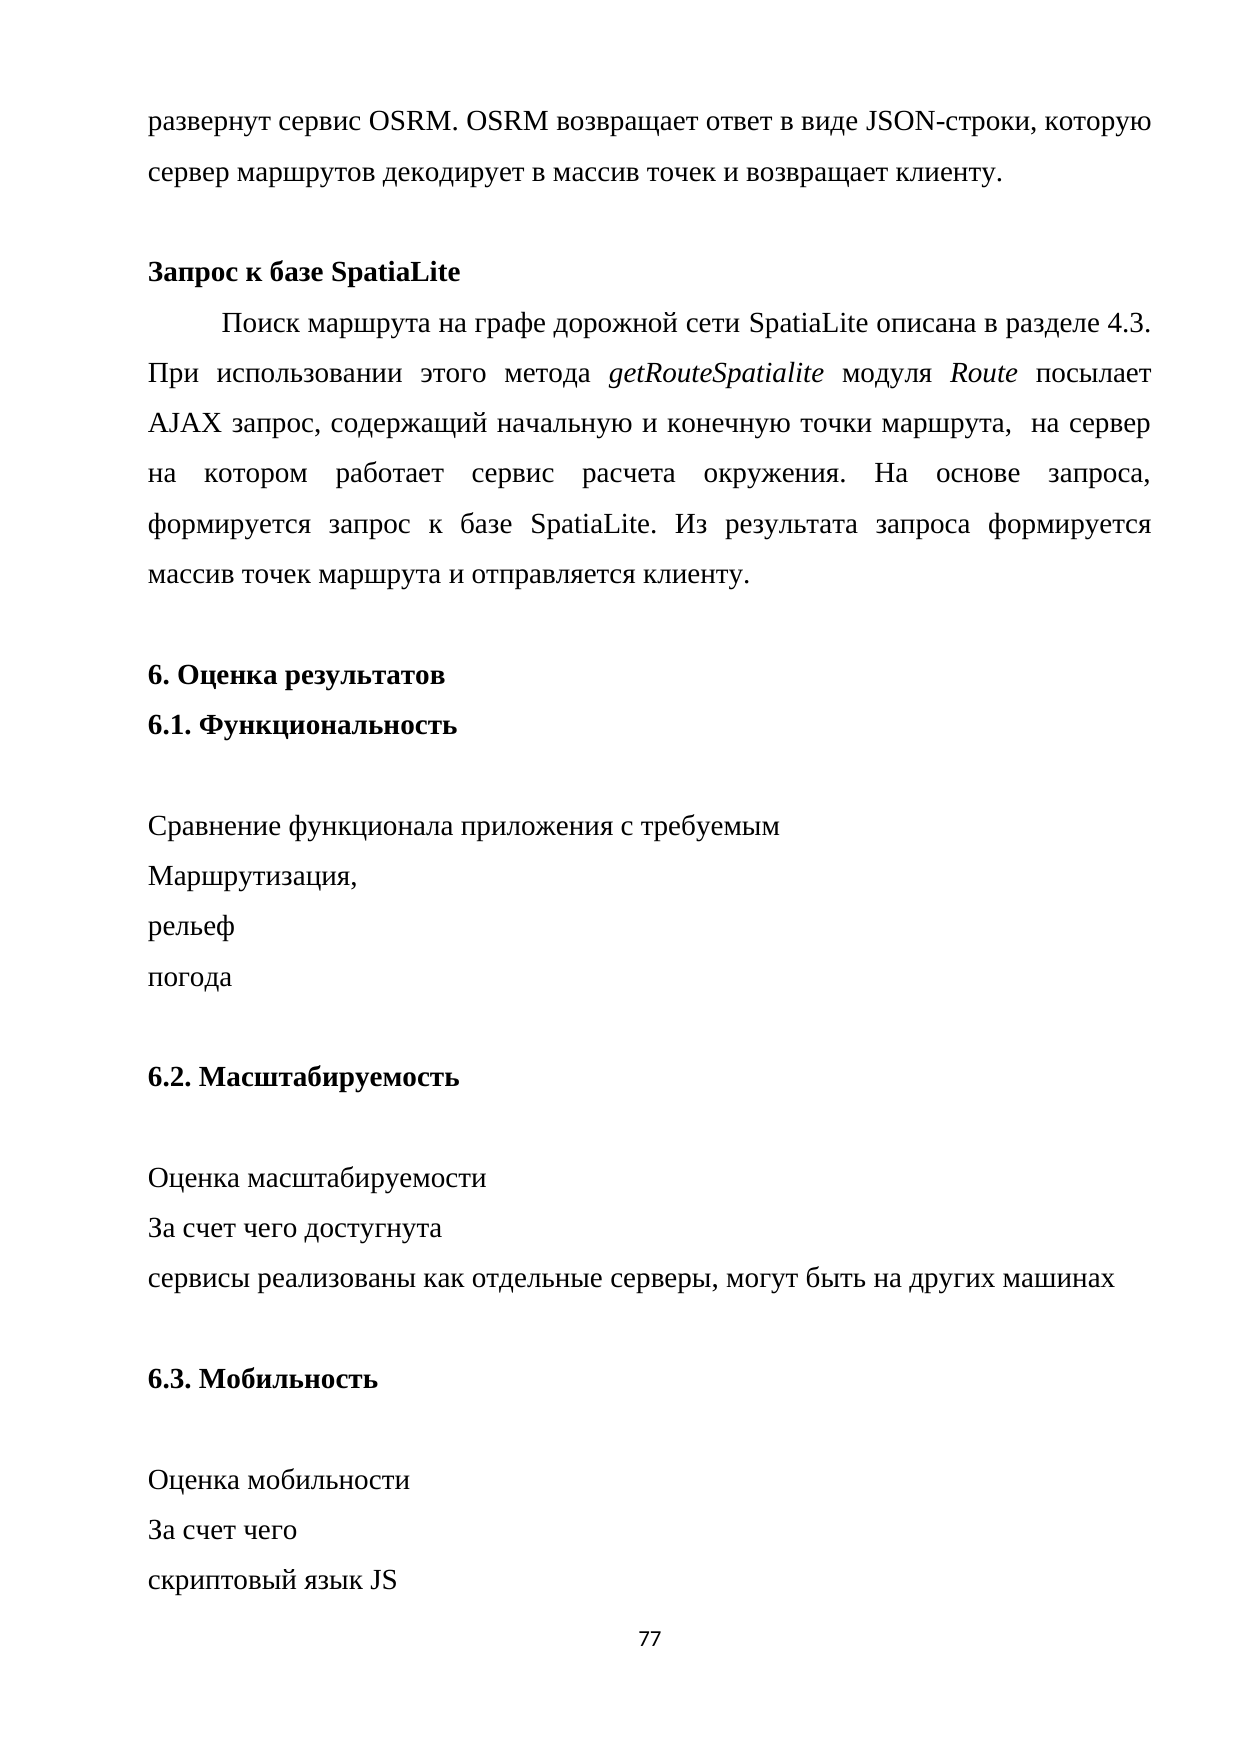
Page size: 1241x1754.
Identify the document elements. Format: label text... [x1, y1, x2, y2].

text 6. Оценка результатов [148, 657, 1152, 690]
text Маршрутизация, [148, 858, 1152, 892]
text 6.1. Функциональность [148, 707, 1152, 741]
text рельеф [148, 908, 1152, 942]
text 6.2. Масштабируемость [148, 1059, 1152, 1093]
text Оценка мобильности [148, 1462, 1152, 1495]
text Сравнение функционала приложения с требуемым [148, 808, 1152, 841]
text Запрос к базе SpatiaLite [148, 254, 1152, 288]
text За счет чего [148, 1512, 1152, 1546]
text скриптовый язык JS [148, 1562, 1152, 1596]
text Поиск маршрута на графе дорожной сети SpatiaLite описана в разделе 4.3. При использовании этого метода getRouteSpatialite модуля Route посылает AJAX запрос, содержащий начальную и конечную точки маршрута, на сервер на котором работает сервис расчета окружения. На основе запроса, формируется запрос к базе SpatiaLite. Из результата запроса формируется массив точек маршрута и отправляется клиенту. [148, 305, 1152, 590]
text погода [148, 959, 1152, 992]
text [148, 103, 1152, 187]
text Оценка масштабируемости [148, 1160, 1152, 1193]
text За счет чего достугнута [148, 1210, 1152, 1244]
text сервисы реализованы как отдельные серверы, могут быть на других машинах [148, 1261, 1152, 1294]
text 6.3. Мобильность [148, 1361, 1152, 1395]
